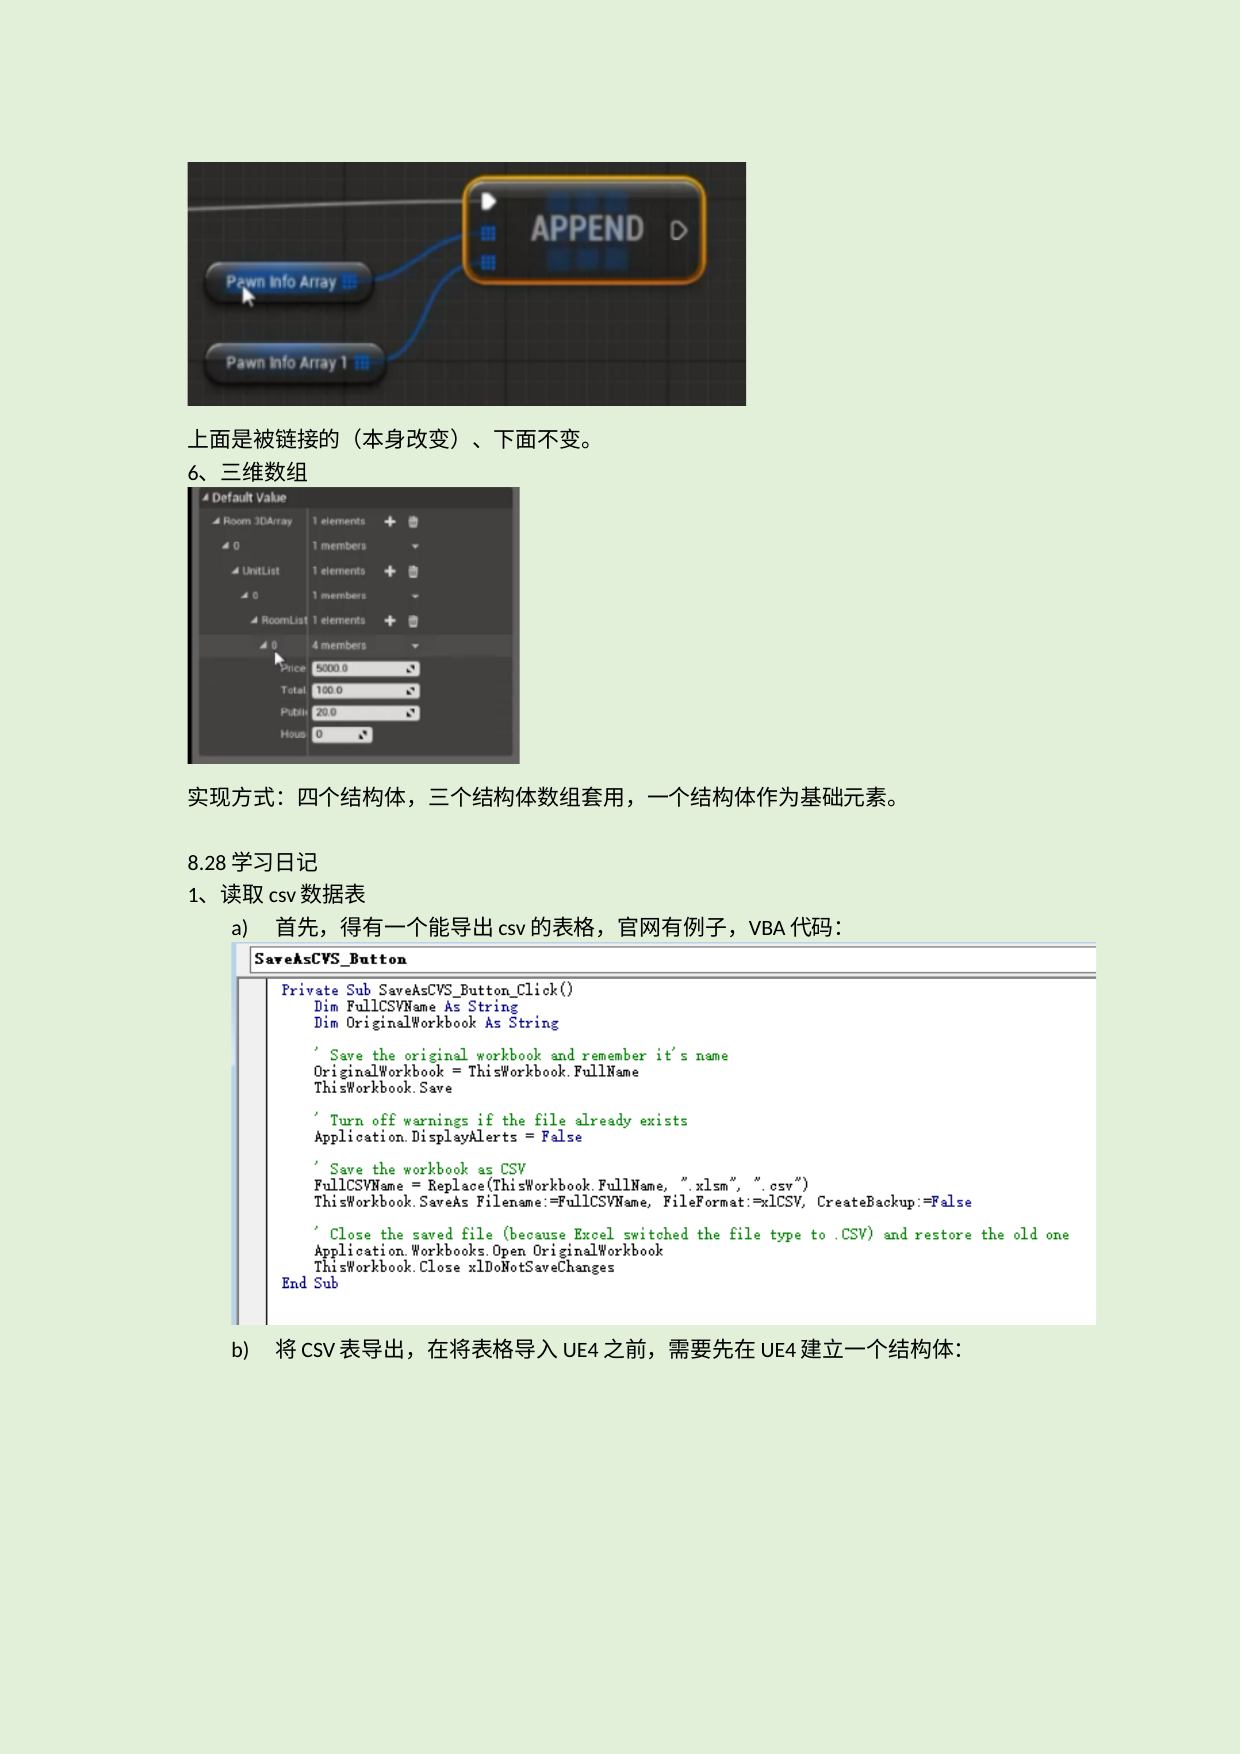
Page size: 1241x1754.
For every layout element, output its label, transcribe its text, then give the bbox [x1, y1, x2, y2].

picture [187, 487, 520, 764]
list 三维数组 [187, 454, 1053, 487]
list 首先，得有一个能导出csv的表格，官网有例子，VBA代码： [231, 909, 1053, 942]
picture [231, 942, 1097, 1325]
list 将CSV表导出，在将表格导入UE4之前，需要先在UE4建立一个结构体： [231, 1332, 1053, 1364]
list 实现方式：四个结构体，三个结构体数组套用，一个结构体作为基础元素。 [187, 779, 1053, 812]
list 上面是被链接的（本身改变）、下面不变。 [187, 422, 1053, 454]
picture [187, 162, 747, 406]
list 读取csv数据表 [187, 877, 1053, 909]
list 8.28学习日记 [187, 844, 1053, 877]
